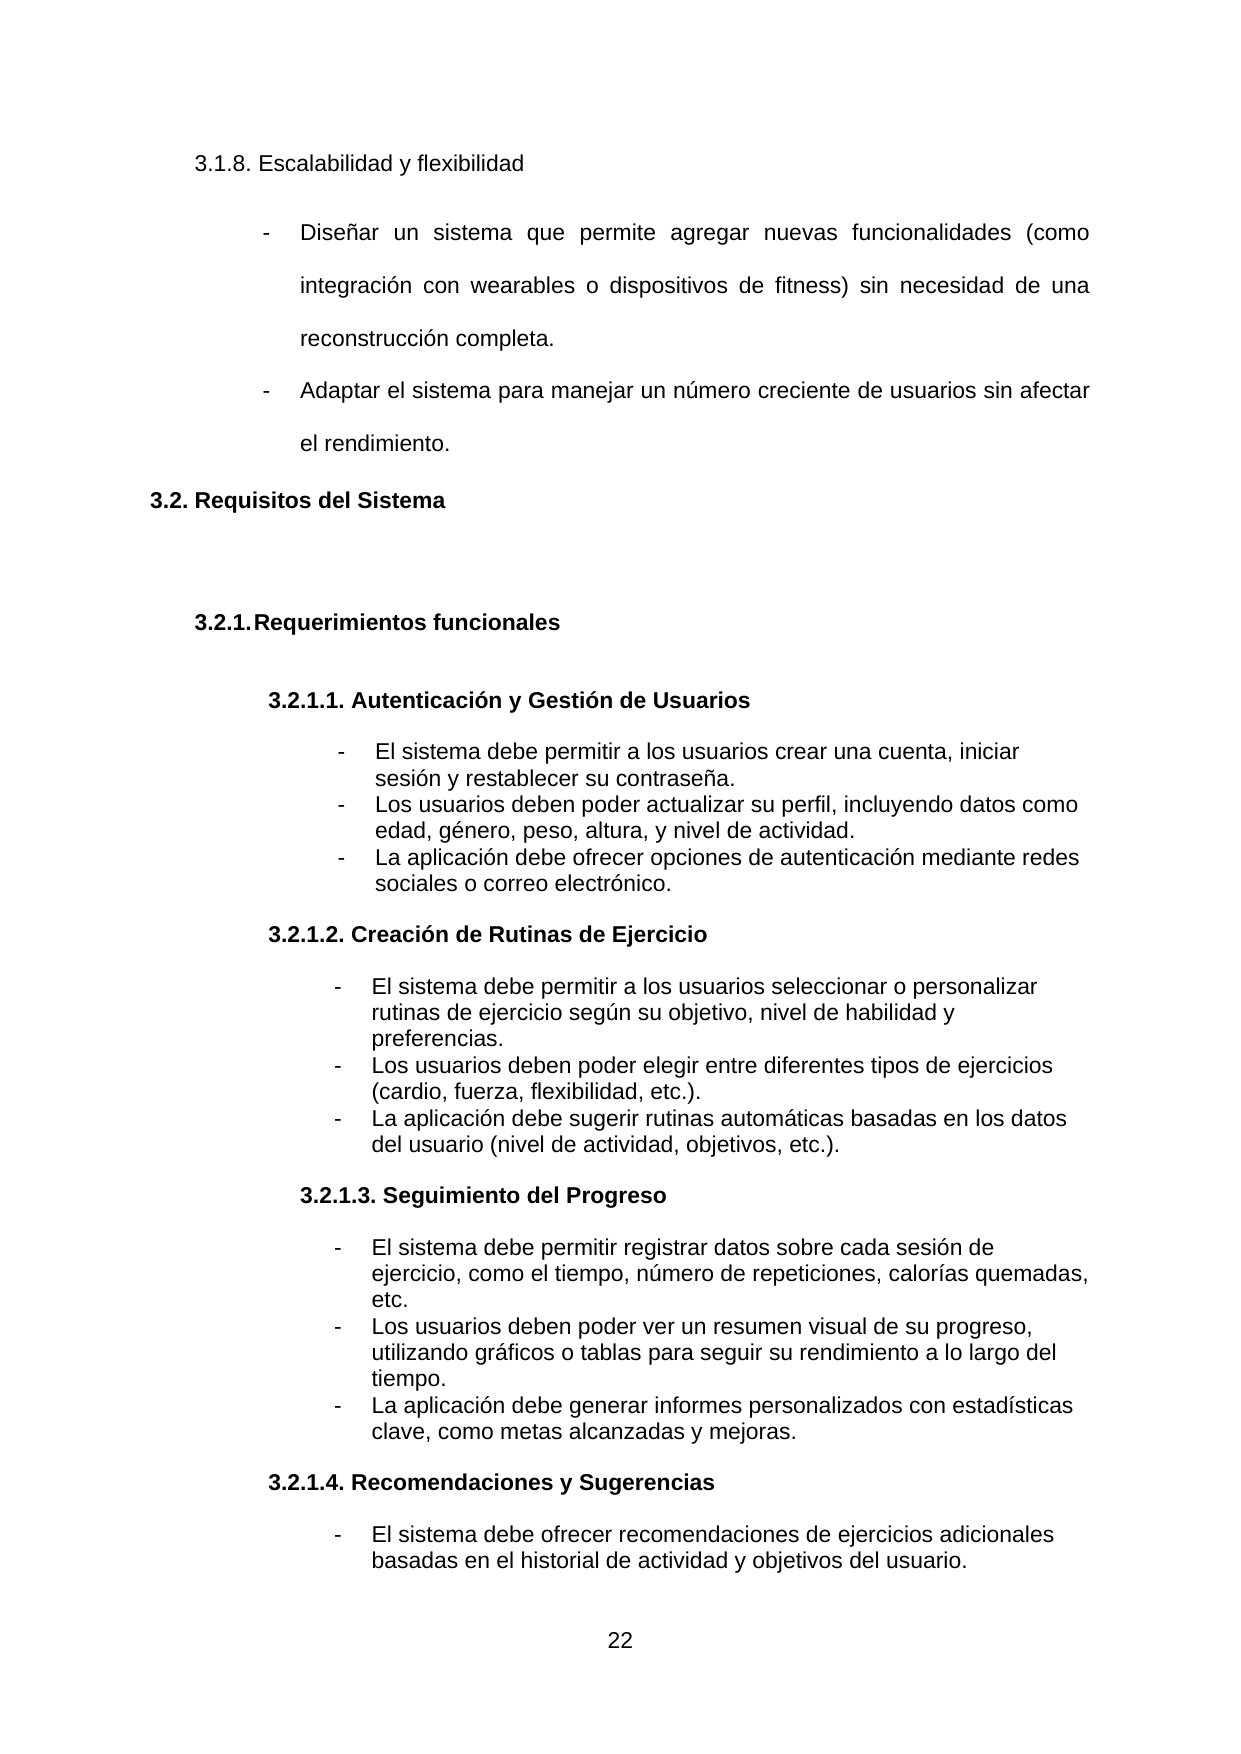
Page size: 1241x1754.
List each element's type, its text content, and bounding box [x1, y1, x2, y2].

text 3.2.1.2. Creación de Rutinas de Ejercicio [268, 921, 1090, 948]
list El sistema debe ofrecer recomendaciones de ejercicios adicionales basadas en el historial de actividad y objetivos del usuario. [334, 1521, 1090, 1573]
text 3.1.8. Escalabilidad y flexibilidad [194, 150, 1090, 176]
list Adaptar el sistema para manejar un número creciente de usuarios sin afectar el rendimiento. [262, 377, 1090, 457]
text 3.2.1.4. Recomendaciones y Sugerencias [268, 1469, 1090, 1496]
list La aplicación debe sugerir rutinas automáticas basadas en los datos del usuario (nivel de actividad, objetivos, etc.). [334, 1104, 1090, 1157]
list La aplicación debe generar informes personalizados con estadísticas clave, como metas alcanzadas y mejoras. [334, 1392, 1090, 1444]
list El sistema debe permitir a los usuarios seleccionar o personalizar rutinas de ejercicio según su objetivo, nivel de habilidad y preferencias. [334, 973, 1090, 1052]
list Los usuarios deben poder elegir entre diferentes tipos de ejercicios (cardio, fuerza, flexibilidad, etc.). [334, 1052, 1090, 1104]
text 3.2.1.1. Autenticación y Gestión de Usuarios [268, 687, 1090, 713]
subtitle Requisitos del Sistema [150, 487, 1090, 513]
list El sistema debe permitir registrar datos sobre cada sesión de ejercicio, como el tiempo, número de repeticiones, calorías quemadas, etc. [334, 1233, 1090, 1313]
subtitle Requerimientos funcionales [194, 609, 1090, 636]
list El sistema debe permitir a los usuarios crear una cuenta, iniciar sesión y restablecer su contraseña. [337, 738, 1090, 791]
list Los usuarios deben poder ver un resumen visual de su progreso, utilizando gráficos o tablas para seguir su rendimiento a lo largo del tiempo. [334, 1313, 1090, 1392]
list Diseñar un sistema que permite agregar nuevas funcionalidades (como integración con wearables o dispositivos de fitness) sin necesidad de una reconstrucción completa. [262, 219, 1090, 351]
list La aplicación debe ofrecer opciones de autenticación mediante redes sociales o correo electrónico. [337, 844, 1090, 896]
list Los usuarios deben poder actualizar su perfil, incluyendo datos como edad, género, peso, altura, y nivel de actividad. [337, 791, 1090, 844]
text 3.2.1.3. Seguimiento del Progreso [268, 1182, 1090, 1208]
